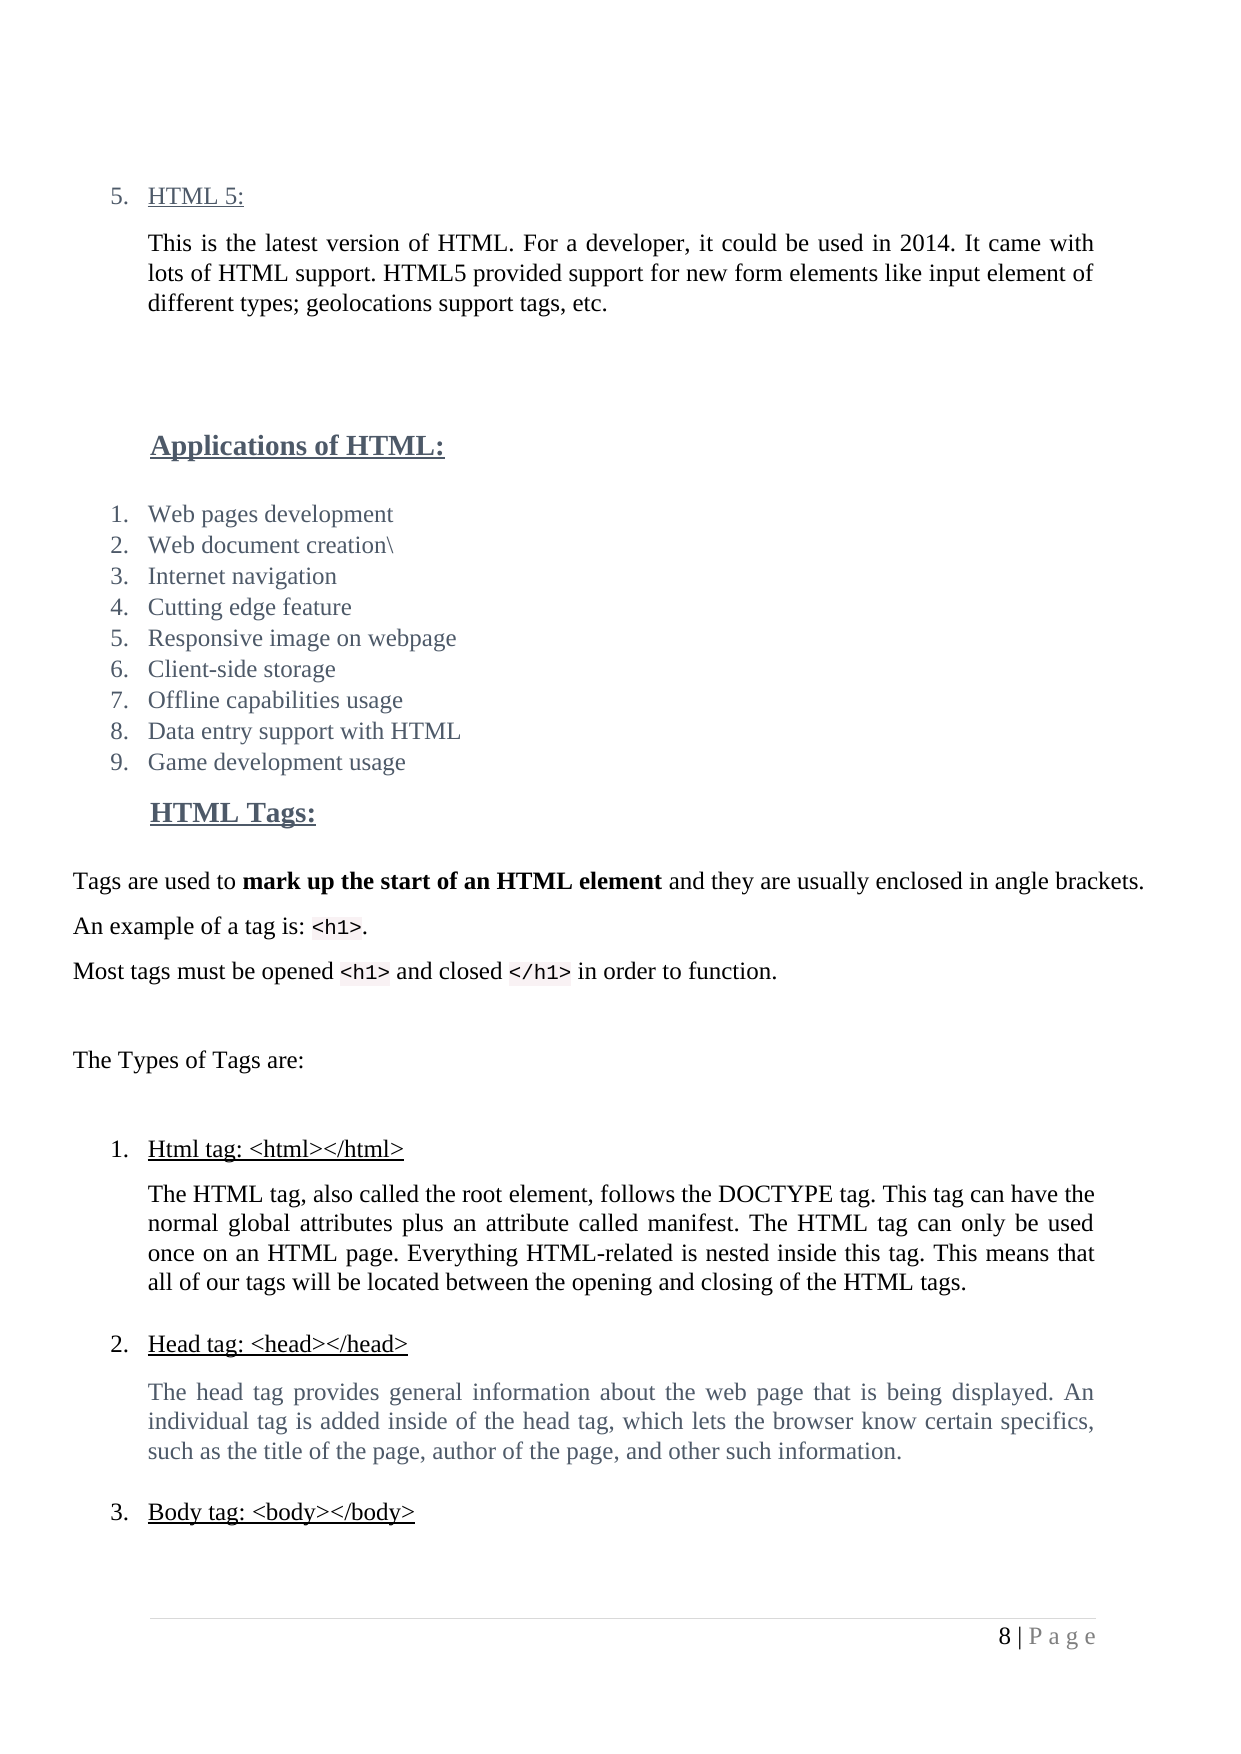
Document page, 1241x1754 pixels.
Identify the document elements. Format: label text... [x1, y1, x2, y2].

text The head tag provides general information about the web page that is being displayed. An individual tag is added inside of the head tag, which lets the browser know certain specifics, such as the title of the page, author of the page, and other such information. [148, 1435, 1096, 1465]
list Web document creation\ [110, 530, 1184, 559]
list Web pages development [110, 499, 1184, 528]
list HTML 5: [110, 181, 1184, 209]
text HTML Tags: [150, 795, 1096, 829]
text An example of a tag is: <h1>. [73, 911, 1184, 940]
text The HTML tag, also called the root element, follows the DOCTYPE tag. This tag can have the normal global attributes plus an attribute called manifest. The HTML tag can only be used once on an HTML page. Everything HTML-related is nested inside this tag. This means that all of our tags will be located between the opening and closing of the HTML tags. [148, 1179, 1096, 1296]
text This is the latest version of HTML. For a developer, it could be used in 2014. It came with lots of HTML support. HTML5 provided support for new form elements like input element of different types; geolocations support tags, etc. [148, 228, 1096, 316]
list Data entry support with HTML [110, 716, 1184, 745]
text Most tags must be opened <h1> and closed </h1> in order to function. [73, 956, 1184, 986]
list Game development usage [110, 747, 1184, 776]
list Client-side storage [110, 654, 1184, 683]
list Internet navigation [110, 561, 1184, 590]
list Responsive image on webpage [110, 623, 1184, 652]
list Offline capabilities usage [110, 685, 1184, 714]
list Head tag: <head></head> [110, 1329, 1184, 1358]
list Body tag: <body></body> [110, 1497, 1184, 1526]
text Tags are used to mark up the start of an HTML element and they are usually enclosed in angle brackets. [73, 866, 1184, 895]
list Cutting edge feature [110, 592, 1184, 621]
list Html tag: <html></html> [110, 1134, 1184, 1163]
text The Types of Tags are: [73, 1046, 1184, 1074]
text Applications of HTML: [150, 428, 1096, 461]
